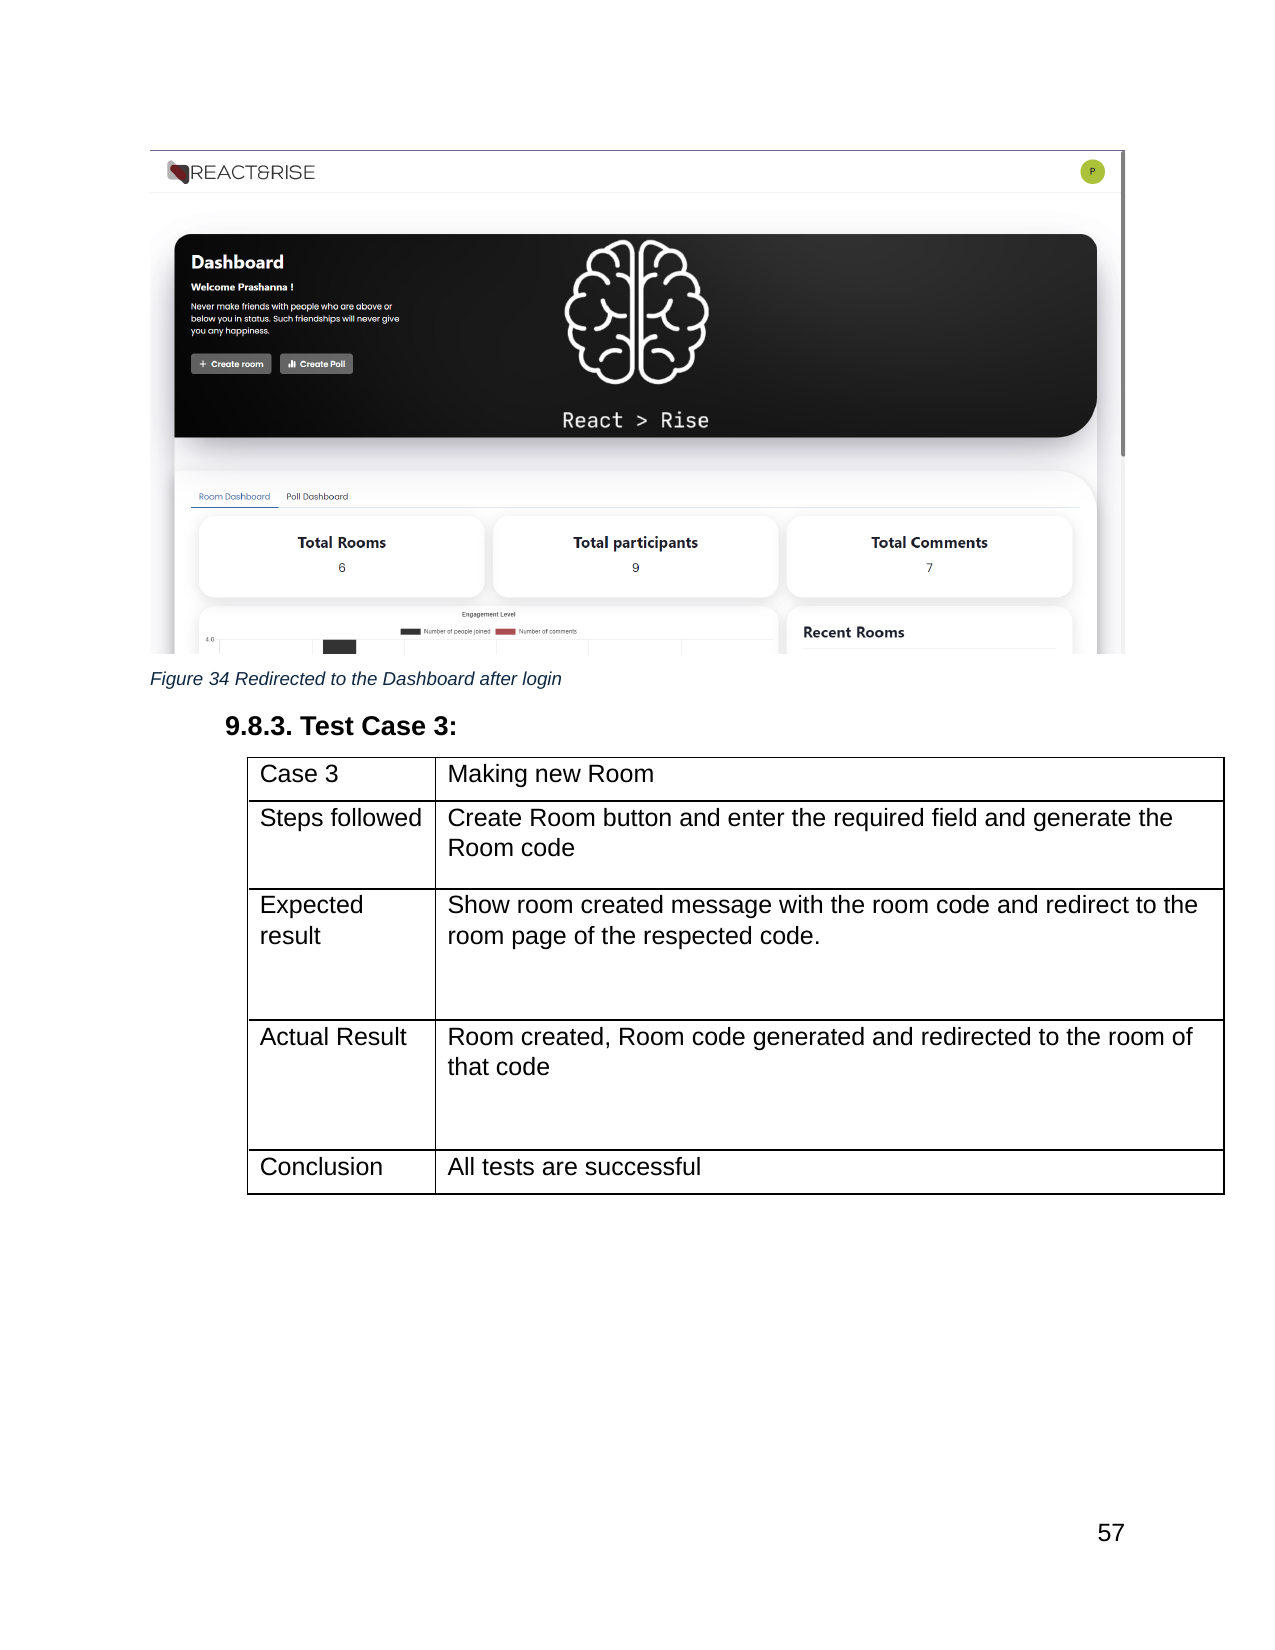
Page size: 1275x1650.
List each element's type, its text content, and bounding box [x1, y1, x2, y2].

table_cell Expected result [248, 889, 435, 1019]
table_cell Actual Result [248, 1020, 435, 1149]
table_cell Show room created message with the room code and redirect to the room page of the respected code. [436, 890, 1223, 1019]
table_cell Room created, Room code generated and redirected to the room of that code [436, 1021, 1223, 1149]
text Figure 34 Redirected to the Dashboard after login [150, 668, 1125, 689]
table_cell Steps followed [248, 801, 435, 888]
picture [150, 150, 1125, 654]
table_cell Create Room button and enter the required field and generate the Room code [436, 802, 1223, 888]
subtitle Test Case 3: [225, 710, 1125, 741]
table_header Making new Room [436, 758, 1223, 800]
table_cell All tests are successful [436, 1151, 1223, 1193]
table_header Case 3 [248, 758, 435, 800]
table_cell Conclusion [248, 1150, 435, 1193]
